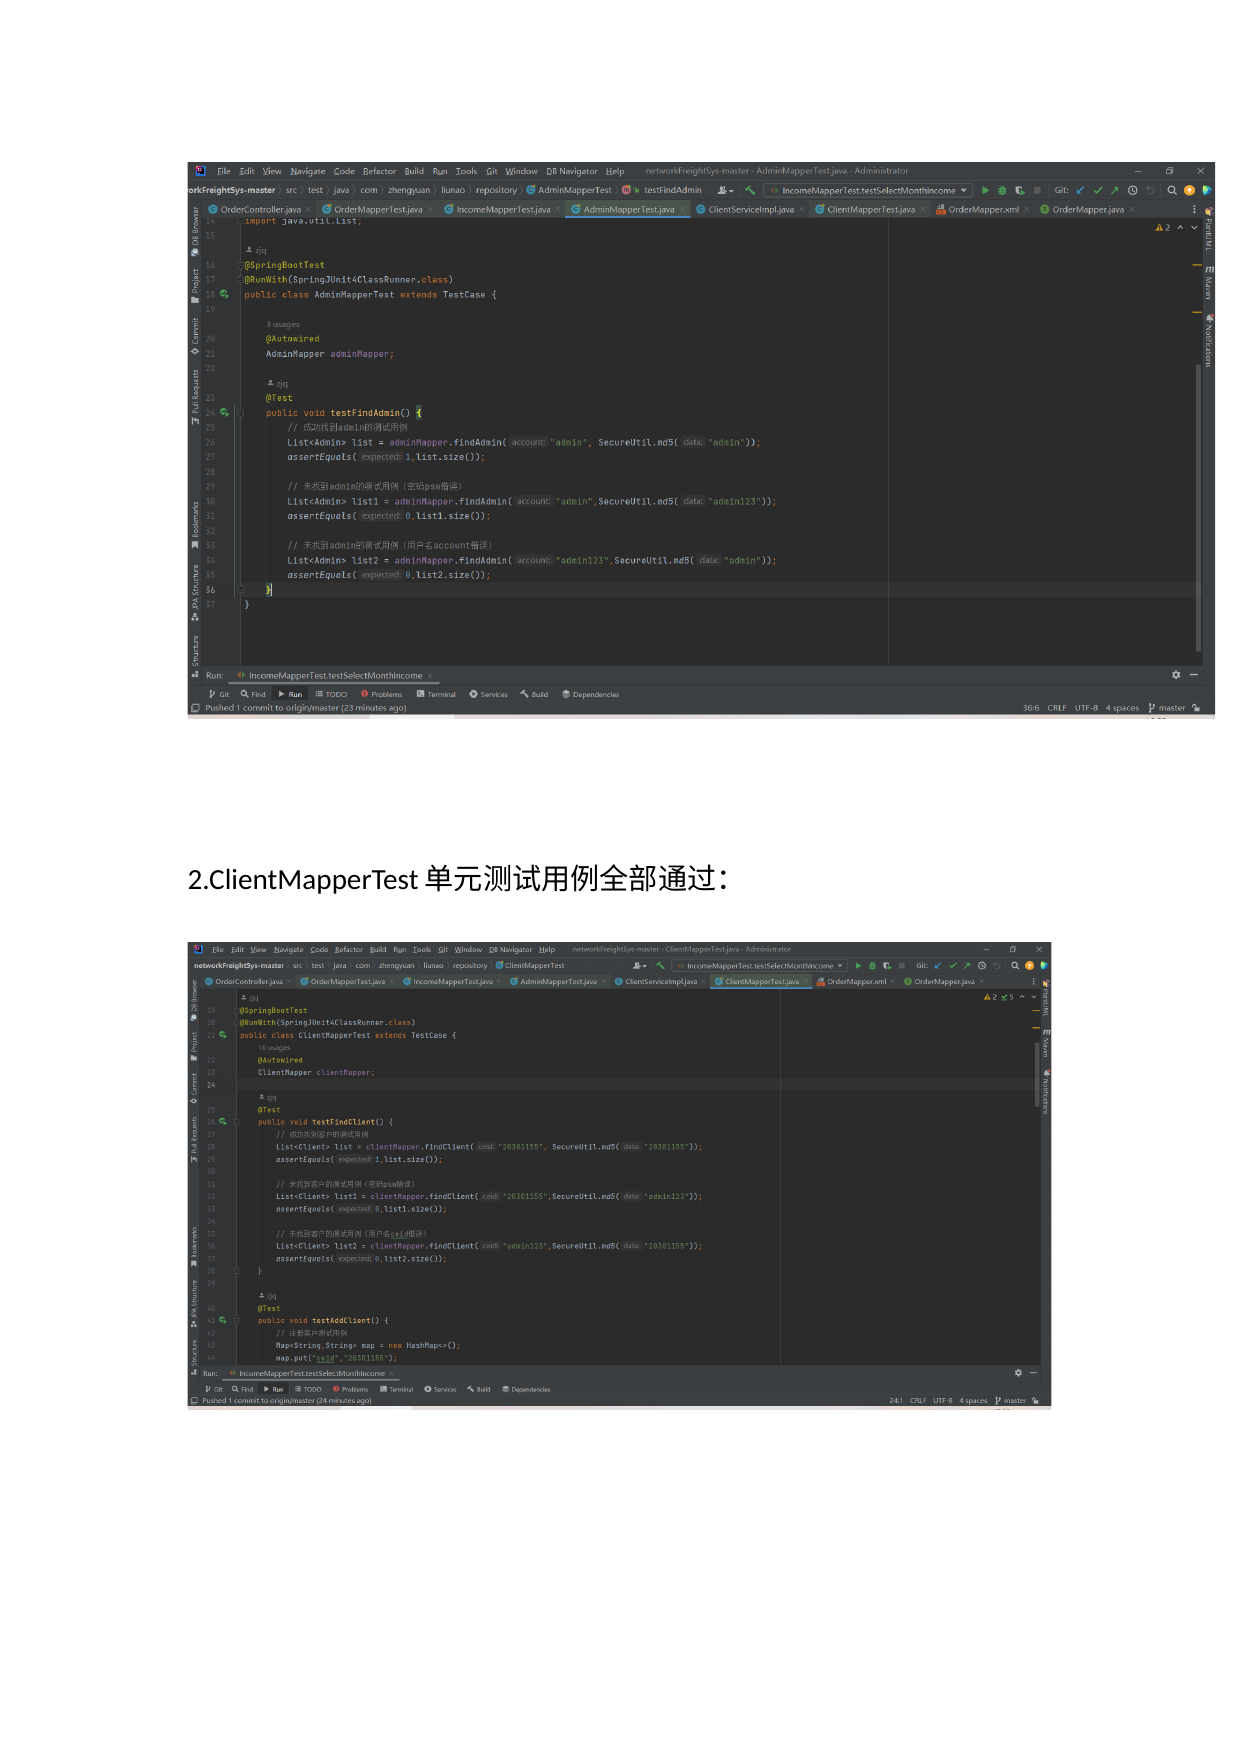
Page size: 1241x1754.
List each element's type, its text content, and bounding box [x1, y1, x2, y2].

text 2.ClientMapperTest单元测试用例全部通过： [187, 844, 1053, 909]
picture [187, 942, 1052, 1410]
picture [187, 162, 1216, 719]
